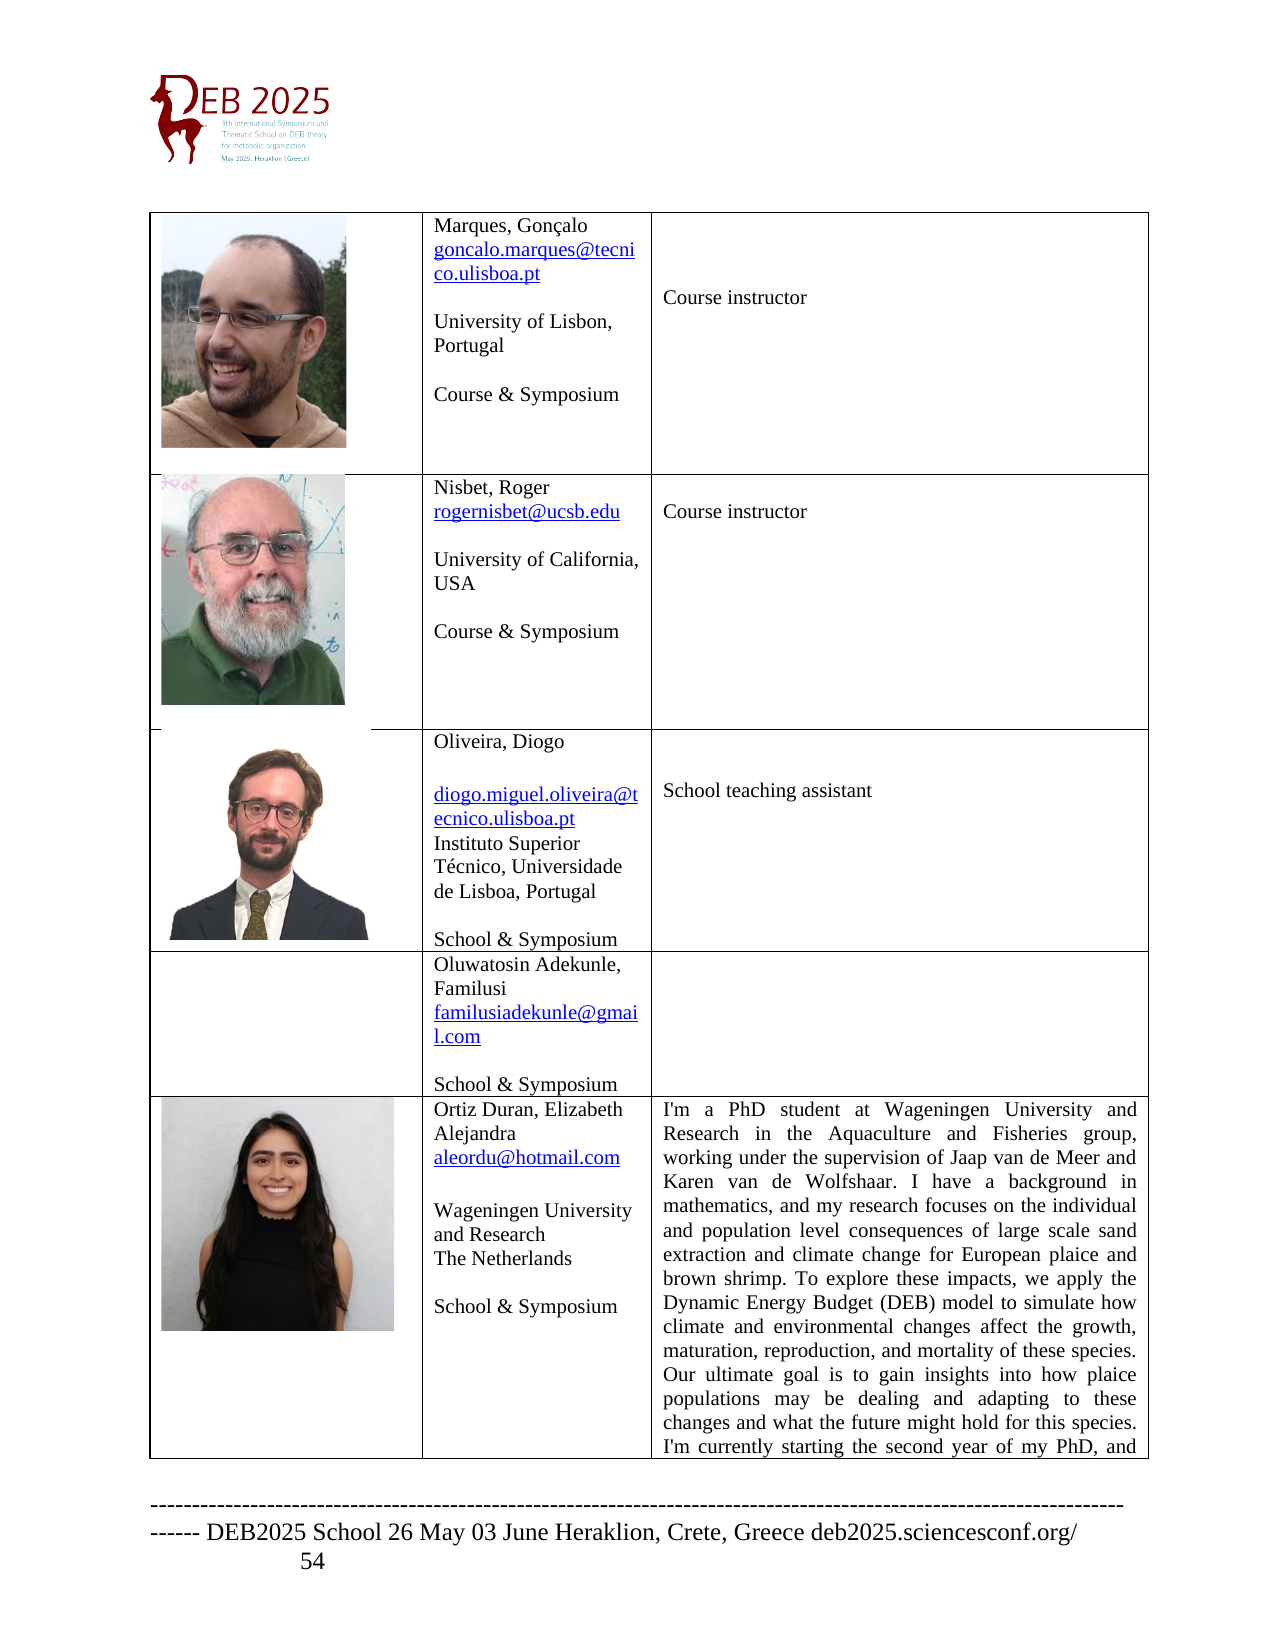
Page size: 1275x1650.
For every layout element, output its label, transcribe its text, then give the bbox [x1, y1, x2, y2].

table_cell [652, 952, 1148, 1096]
table_cell [151, 475, 422, 728]
table_cell [151, 1097, 422, 1458]
picture [161, 729, 372, 940]
table_cell Marques, Gonçalo goncalo.marques@tecnico.ulisboa.pt University of Lisbon, Portugal Course & Symposium [423, 213, 651, 474]
picture [161, 213, 347, 450]
picture [161, 474, 345, 705]
picture [161, 1097, 395, 1331]
table_cell Oliveira, Diogo diogo.miguel.oliveira@tecnico.ulisboa.pt Instituto Superior Técnico, Universidade de Lisboa, Portugal School & Symposium [423, 730, 651, 951]
table_cell Course instructor [652, 213, 1148, 474]
table_cell Course instructor [652, 475, 1148, 728]
picture [150, 75, 329, 164]
table_cell [151, 730, 422, 951]
table_cell Nisbet, Roger rogernisbet@ucsb.edu University of California, USA Course & Symposium [423, 475, 651, 728]
table_cell [151, 952, 422, 1096]
table_cell Ortiz Duran, Elizabeth Alejandra aleordu@hotmail.com Wageningen University and Research The Netherlands School & Symposium [423, 1097, 651, 1458]
table_cell School teaching assistant [652, 730, 1148, 951]
table_cell [151, 213, 422, 474]
table_cell Oluwatosin Adekunle, Familusi familusiadekunle@gmail.com School & Symposium [423, 952, 651, 1096]
